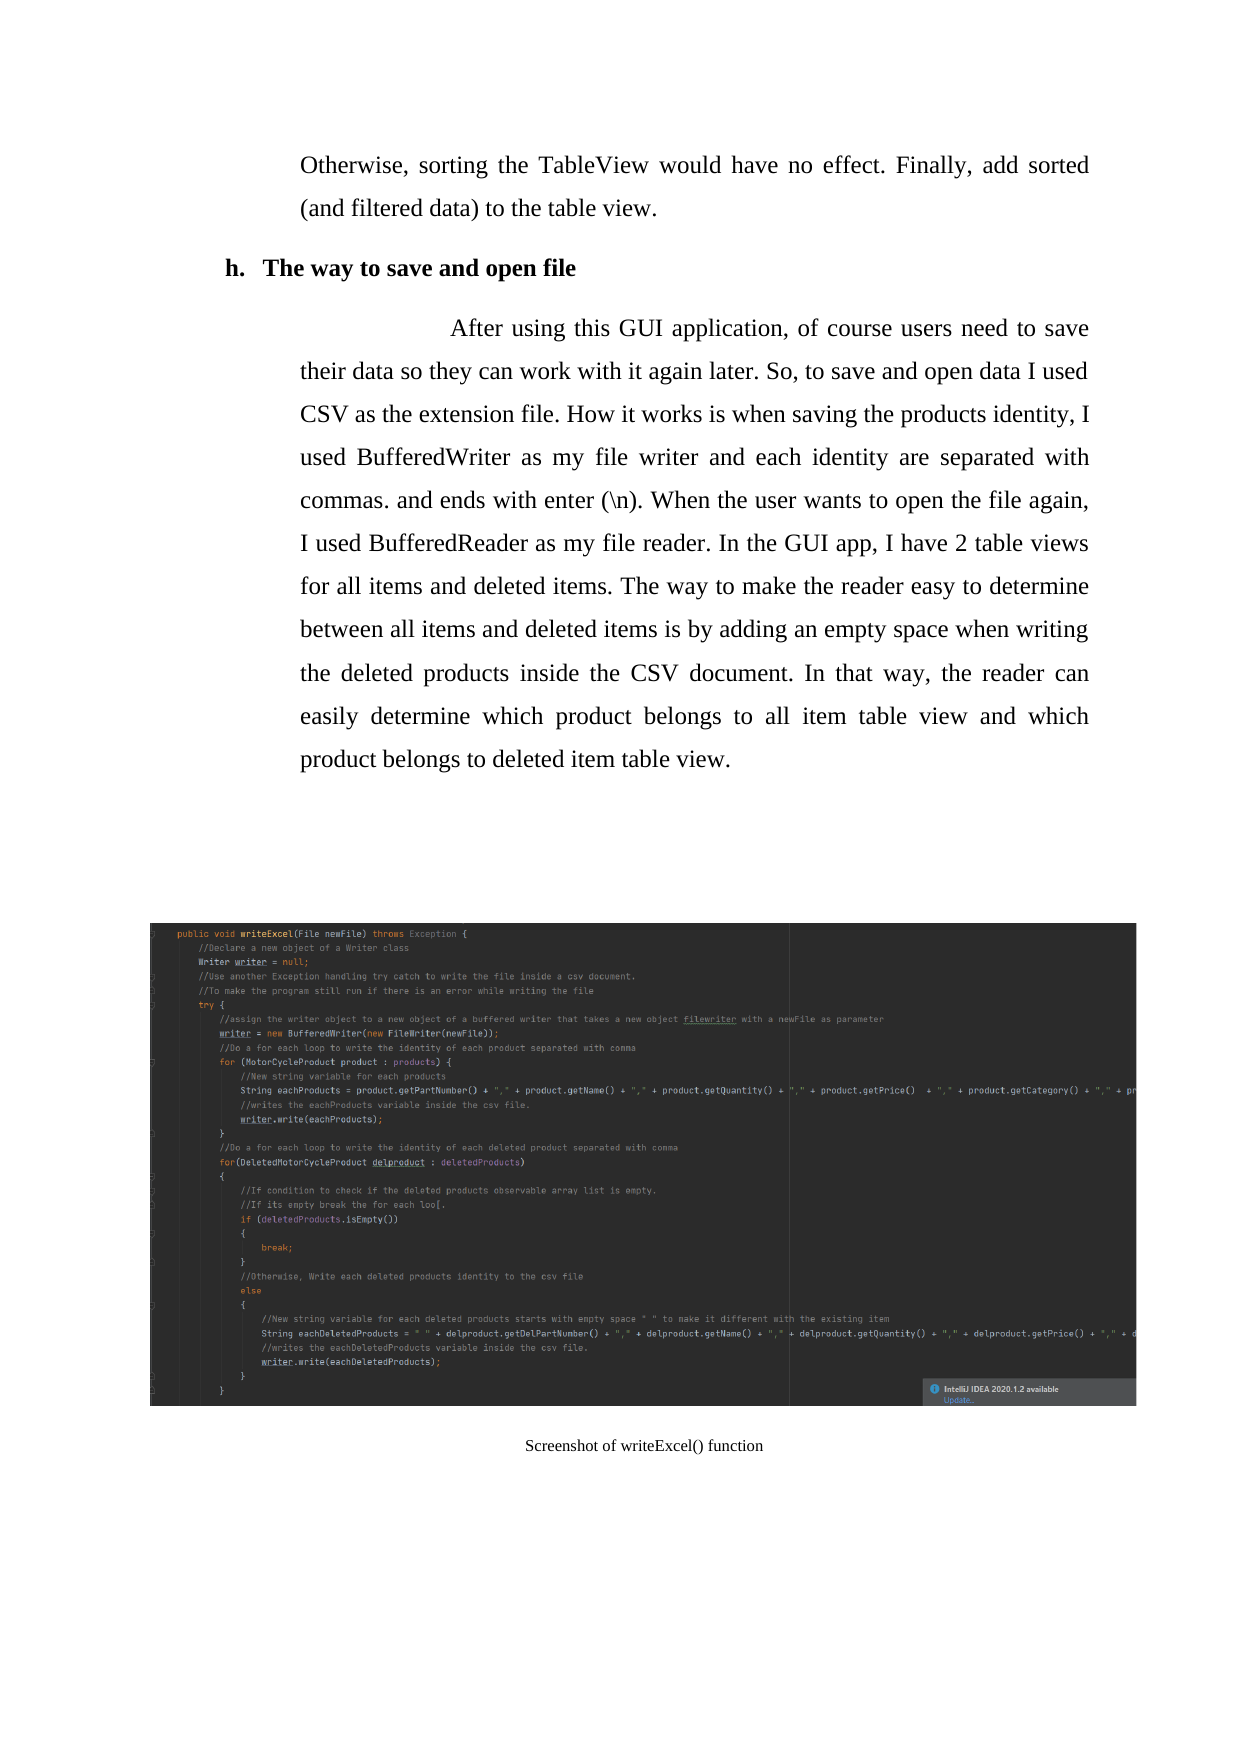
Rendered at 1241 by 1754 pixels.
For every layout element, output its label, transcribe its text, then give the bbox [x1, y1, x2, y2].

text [300, 150, 1090, 222]
picture [150, 923, 1137, 1406]
list The way to save and open file [225, 253, 1090, 282]
text Screenshot of writeExcel() function [375, 1436, 1090, 1455]
text After using this GUI application, of course users need to save their data so they can work with it again later. So, to save and open data I used CSV as the extension file. How it works is when saving the products identity, I used BufferedWriter as my file writer and each identity are separated with commas. and ends with enter (\n). When the user wants to open the file again, I used BufferedReader as my file reader. In the GUI app, I have 2 table views for all items and deleted items. The way to make the reader easy to determine between all items and deleted items is by adding an empty space when writing the deleted products inside the CSV document. In that way, the reader can easily determine which product belongs to all item table view and which product belongs to deleted item table view. [300, 313, 1090, 773]
